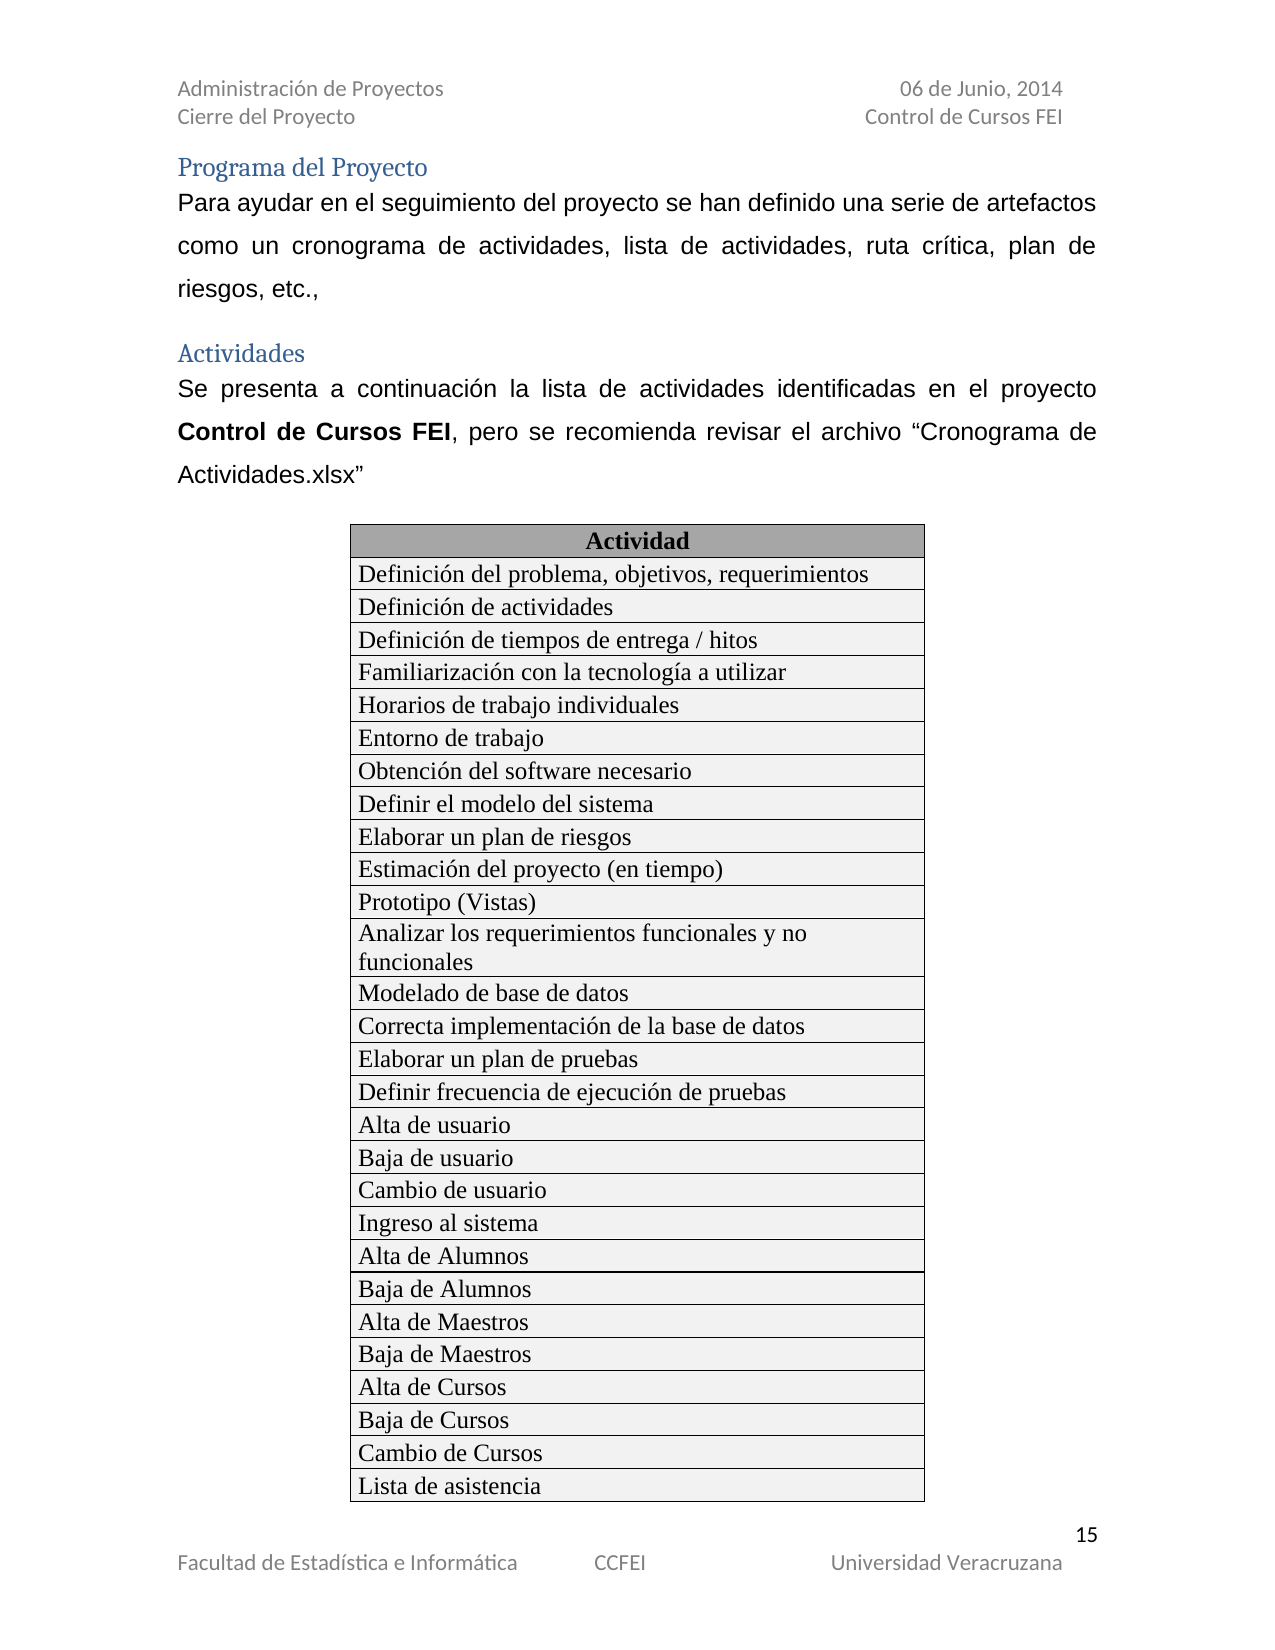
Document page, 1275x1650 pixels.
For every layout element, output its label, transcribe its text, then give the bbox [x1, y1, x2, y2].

table_header Actividad [351, 525, 924, 557]
text Se presenta a continuación la lista de actividades identificadas en el proyecto Control de Cursos FEI, pero se recomienda revisar el archivo “Cronograma de Actividades.xlsx” [177, 373, 1098, 488]
table_cell Alta de Maestros [351, 1305, 924, 1337]
table_cell Prototipo (Vistas) [351, 886, 924, 917]
table_cell Definición de actividades [351, 590, 924, 622]
table_cell Alta de Alumnos [351, 1240, 924, 1271]
table_cell Analizar los requerimientos funcionales y no funcionales [351, 919, 924, 976]
table_cell Alta de Cursos [351, 1371, 924, 1403]
text Para ayudar en el seguimiento del proyecto se han definido una serie de artefactos como un cronograma de actividades, lista de actividades, ruta crítica, plan de riesgos, etc., [177, 188, 1098, 303]
table_cell Cambio de usuario [351, 1174, 924, 1206]
table_cell Estimación del proyecto (en tiempo) [351, 853, 924, 885]
table_cell Baja de Maestros [351, 1338, 924, 1370]
subtitle Actividades [177, 338, 1098, 369]
table_cell Definición del problema, objetivos, requerimientos [351, 558, 924, 589]
table_cell Cambio de Cursos [351, 1436, 924, 1468]
table_cell Baja de Cursos [351, 1404, 924, 1435]
table_cell Horarios de trabajo individuales [351, 689, 924, 721]
subtitle Programa del Proyecto [177, 152, 1098, 183]
table_cell Definición de tiempos de entrega / hitos [351, 623, 924, 655]
table_cell Alta de usuario [351, 1108, 924, 1140]
table_cell Ingreso al sistema [351, 1207, 924, 1238]
table_cell Lista de asistencia [351, 1469, 924, 1501]
table_cell Modelado de base de datos [351, 977, 924, 1009]
table_cell Baja de usuario [351, 1141, 924, 1173]
table_cell Familiarización con la tecnología a utilizar [351, 656, 924, 688]
table_cell Definir frecuencia de ejecución de pruebas [351, 1076, 924, 1107]
table_cell Elaborar un plan de pruebas [351, 1043, 924, 1074]
table_cell Correcta implementación de la base de datos [351, 1010, 924, 1042]
table_cell Obtención del software necesario [351, 755, 924, 786]
table_cell Entorno de trabajo [351, 722, 924, 753]
table_cell Baja de Alumnos [351, 1273, 924, 1304]
table_cell Definir el modelo del sistema [351, 787, 924, 819]
table_cell Elaborar un plan de riesgos [351, 820, 924, 852]
